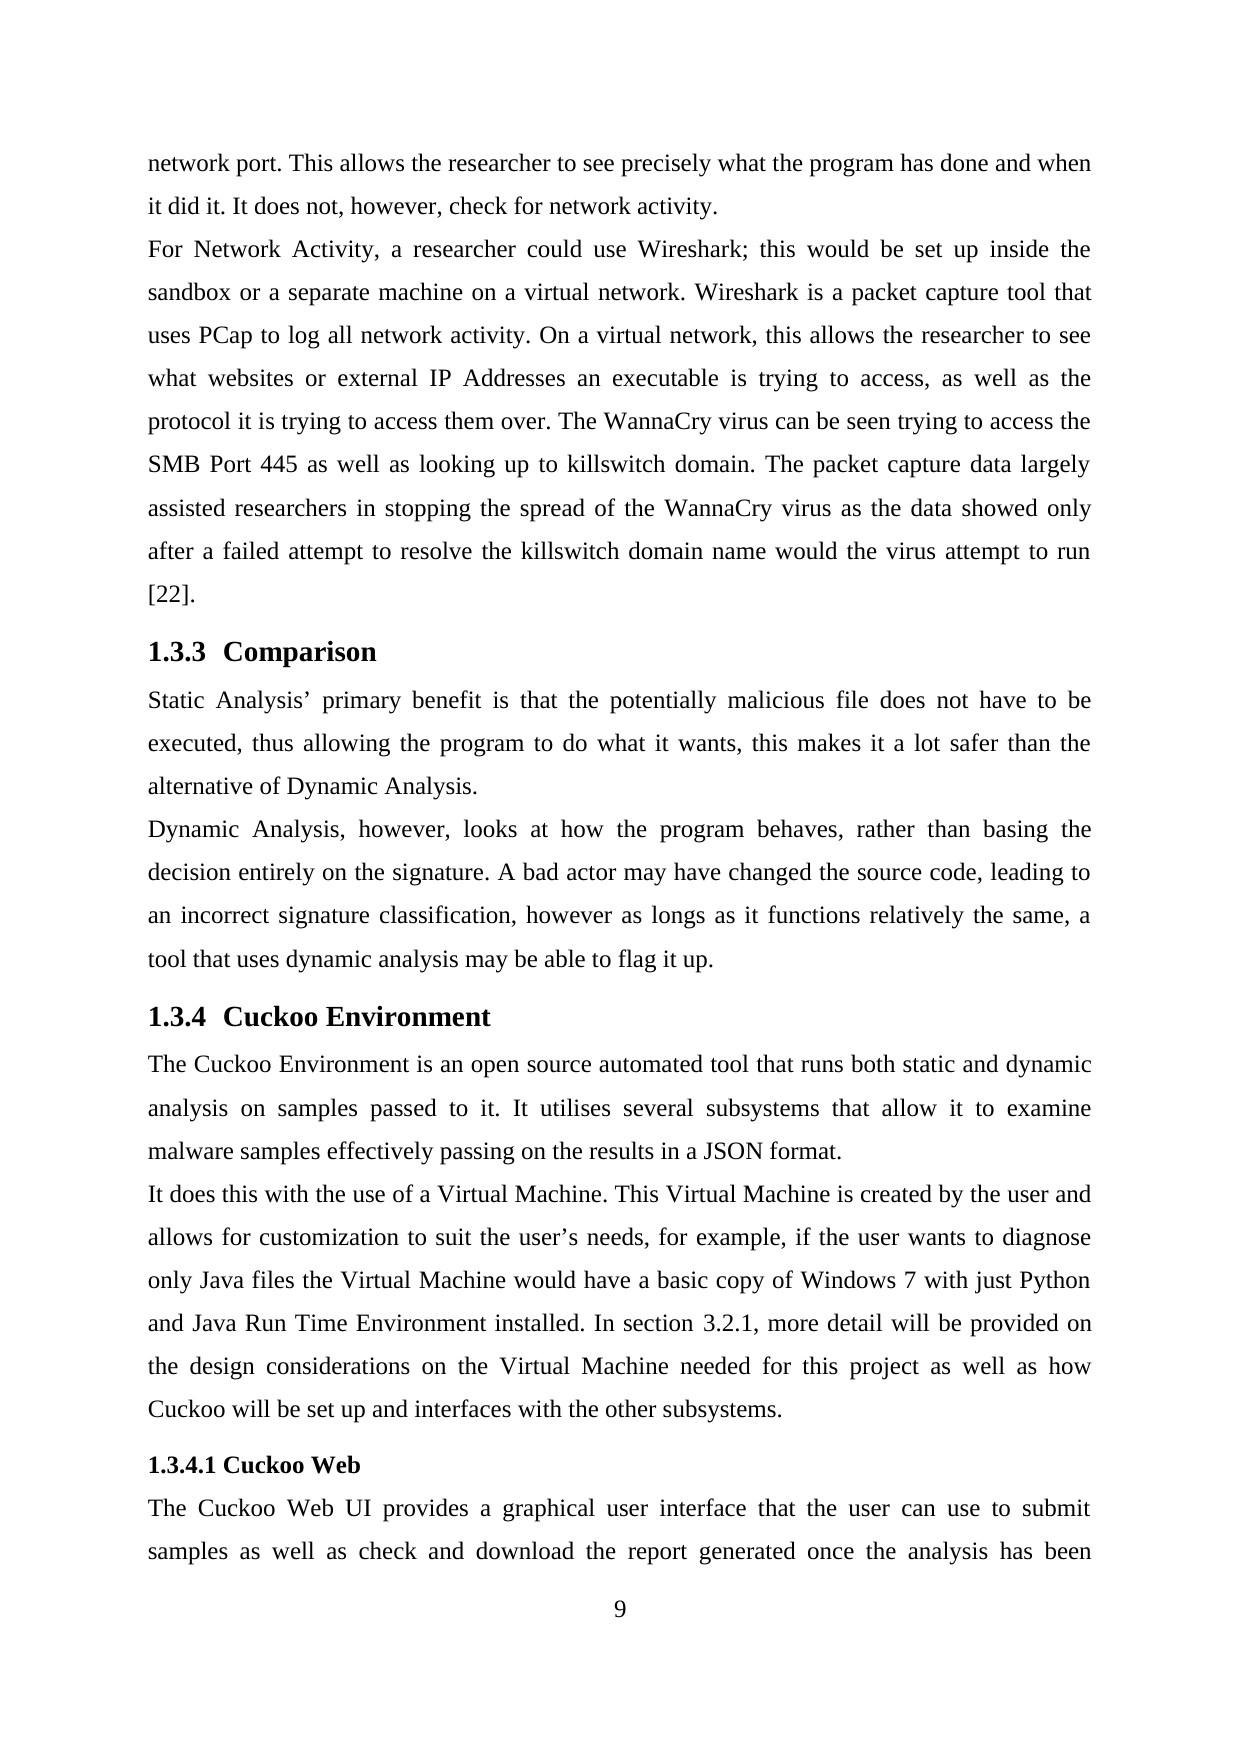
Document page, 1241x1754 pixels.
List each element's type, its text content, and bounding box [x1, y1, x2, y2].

subtitle Cuckoo Environment [148, 999, 1092, 1033]
text It does this with the use of a Virtual Machine. This Virtual Machine is created by the user and allows for customization to suit the user’s needs, for example, if the user wants to diagnose only Java files the Virtual Machine would have a basic copy of Windows 7 with just Python and Java Run Time Environment installed. In section 3.2.1, more detail will be provided on the design considerations on the Virtual Machine needed for this project as well as how Cuckoo will be set up and interfaces with the other subsystems. [148, 1179, 1092, 1423]
subtitle Comparison [148, 634, 1092, 668]
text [148, 148, 1092, 219]
text Dynamic Analysis, however, looks at how the program behaves, rather than basing the decision entirely on the signature. A bad actor may have changed the source code, leading to an incorrect signature classification, however as longs as it functions relatively the same, a tool that uses dynamic analysis may be able to flag it up. [148, 814, 1092, 972]
subtitle Cuckoo Web [148, 1450, 1092, 1479]
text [148, 1493, 1092, 1565]
text For Network Activity, a researcher could use Wireshark; this would be set up inside the sandbox or a separate machine on a virtual network. Wireshark is a packet capture tool that uses PCap to log all network activity. On a virtual network, this allows the researcher to see what websites or external IP Addresses an executable is trying to access, as well as the protocol it is trying to access them over. The WannaCry virus can be seen trying to access the SMB Port 445 as well as looking up to killswitch domain. The packet capture data largely assisted researchers in stopping the spread of the WannaCry virus as the data showed only after a failed attempt to resolve the killswitch domain name would the virus attempt to run . [148, 234, 1092, 608]
text The Cuckoo Environment is an open source automated tool that runs both static and dynamic analysis on samples passed to it. It utilises several subsystems that allow it to examine malware samples effectively passing on the results in a JSON format. [148, 1049, 1092, 1164]
text Static Analysis’ primary benefit is that the potentially malicious file does not have to be executed, thus allowing the program to do what it wants, this makes it a lot safer than the alternative of Dynamic Analysis. [148, 685, 1092, 800]
